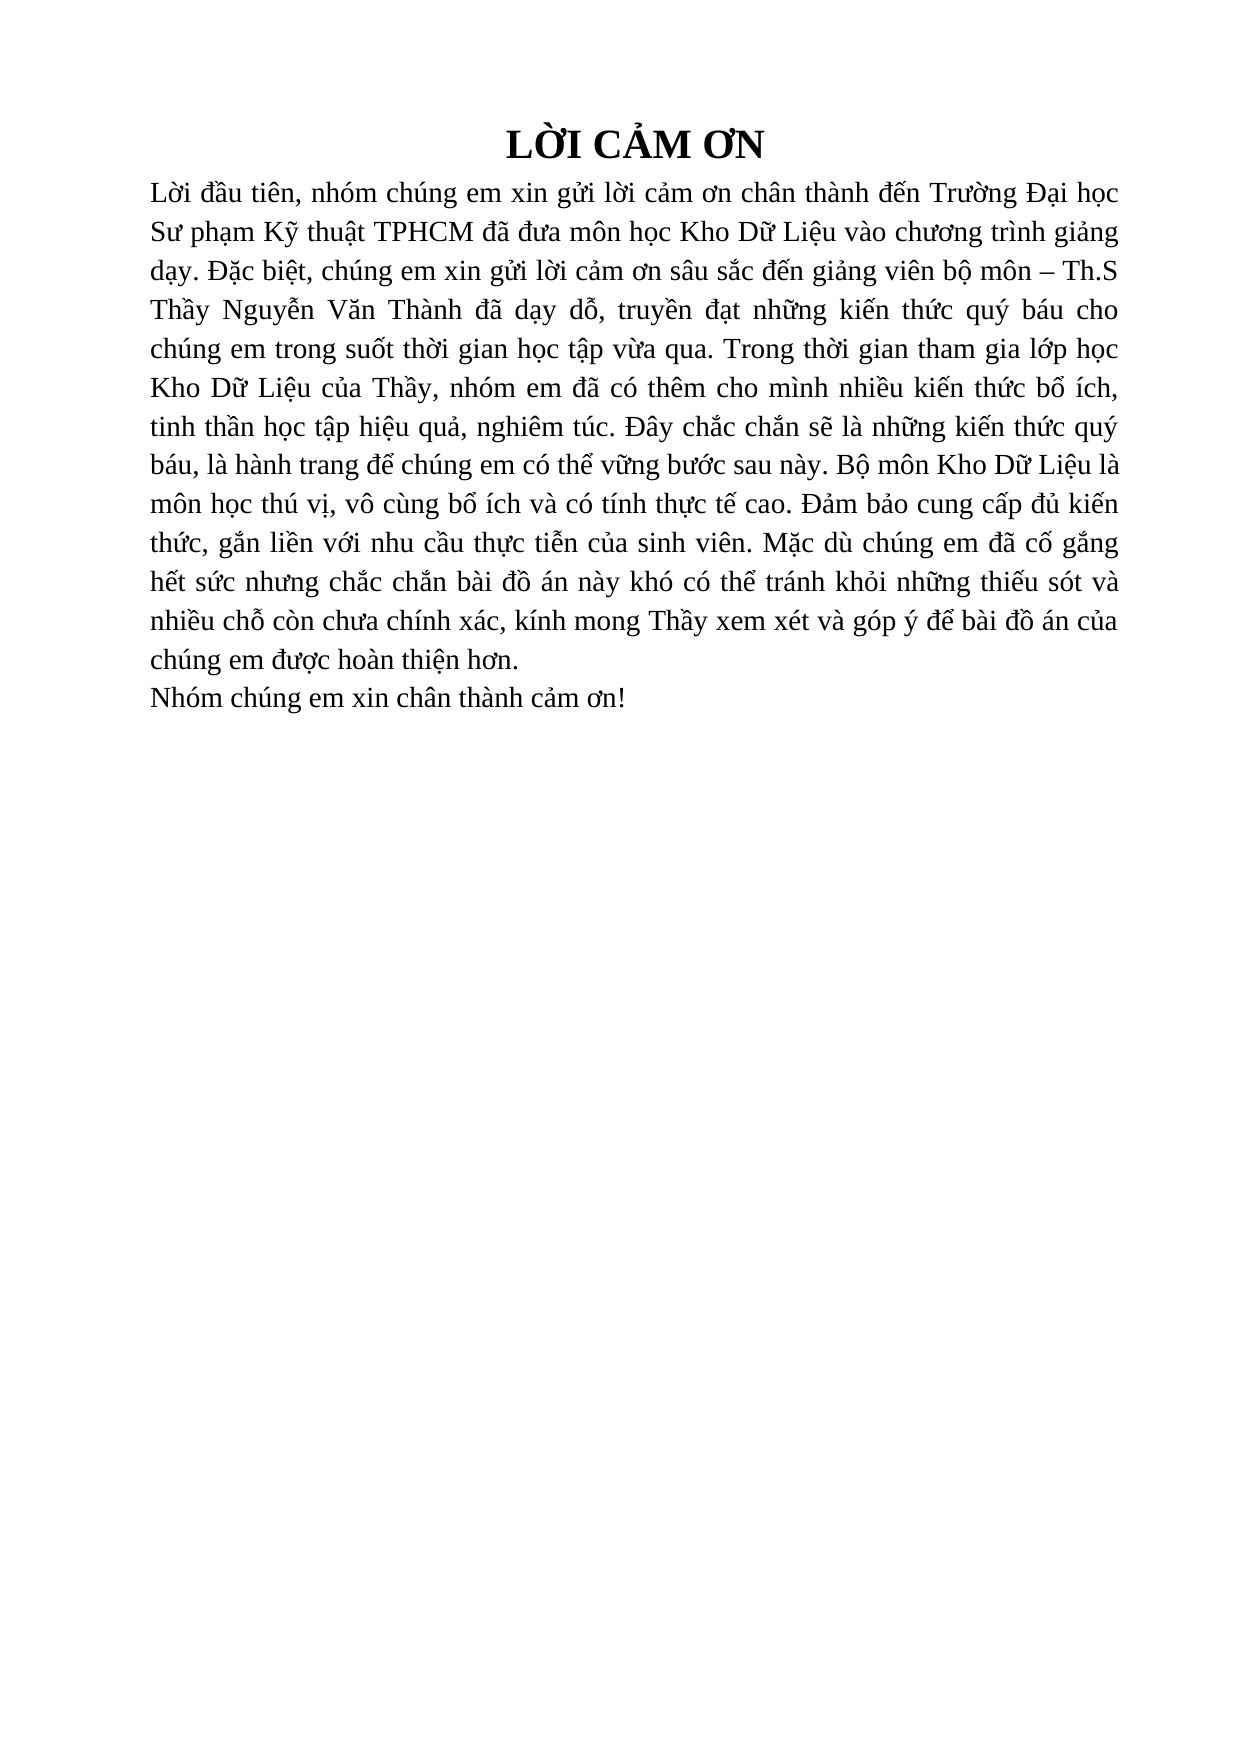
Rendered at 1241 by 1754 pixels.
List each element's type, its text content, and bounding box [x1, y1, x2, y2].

text LỜI CẢM ƠN [150, 120, 1120, 168]
text Nhóm chúng em xin chân thành cảm ơn! [150, 681, 1120, 714]
text Lời đầu tiên, nhóm chúng em xin gửi lời cảm ơn chân thành đến Trường Đại học Sư phạm Kỹ thuật TPHCM đã đưa môn học Kho Dữ Liệu vào chương trình giảng dạy. Đặc biệt, chúng em xin gửi lời cảm ơn sâu sắc đến giảng viên bộ môn – Th.S Thầy Nguyễn Văn Thành đã dạy dỗ, truyền đạt những kiến thức quý báu cho chúng em trong suốt thời gian học tập vừa qua. Trong thời gian tham gia lớp học Kho Dữ Liệu của Thầy, nhóm em đã có thêm cho mình nhiều kiến thức bổ ích, tinh thần học tập hiệu quả, nghiêm túc. Đây chắc chắn sẽ là những kiến thức quý báu, là hành trang để chúng em có thể vững bước sau này. Bộ môn Kho Dữ Liệu là môn học thú vị, vô cùng bổ ích và có tính thực tế cao. Đảm bảo cung cấp đủ kiến thức, gắn liền với nhu cầu thực tiễn của sinh viên. Mặc dù chúng em đã cố gắng hết sức nhưng chắc chắn bài đồ án này khó có thể tránh khỏi những thiếu sót và nhiều chỗ còn chưa chính xác, kính mong Thầy xem xét và góp ý để bài đồ án của chúng em được hoàn thiện hơn. [150, 176, 1120, 675]
